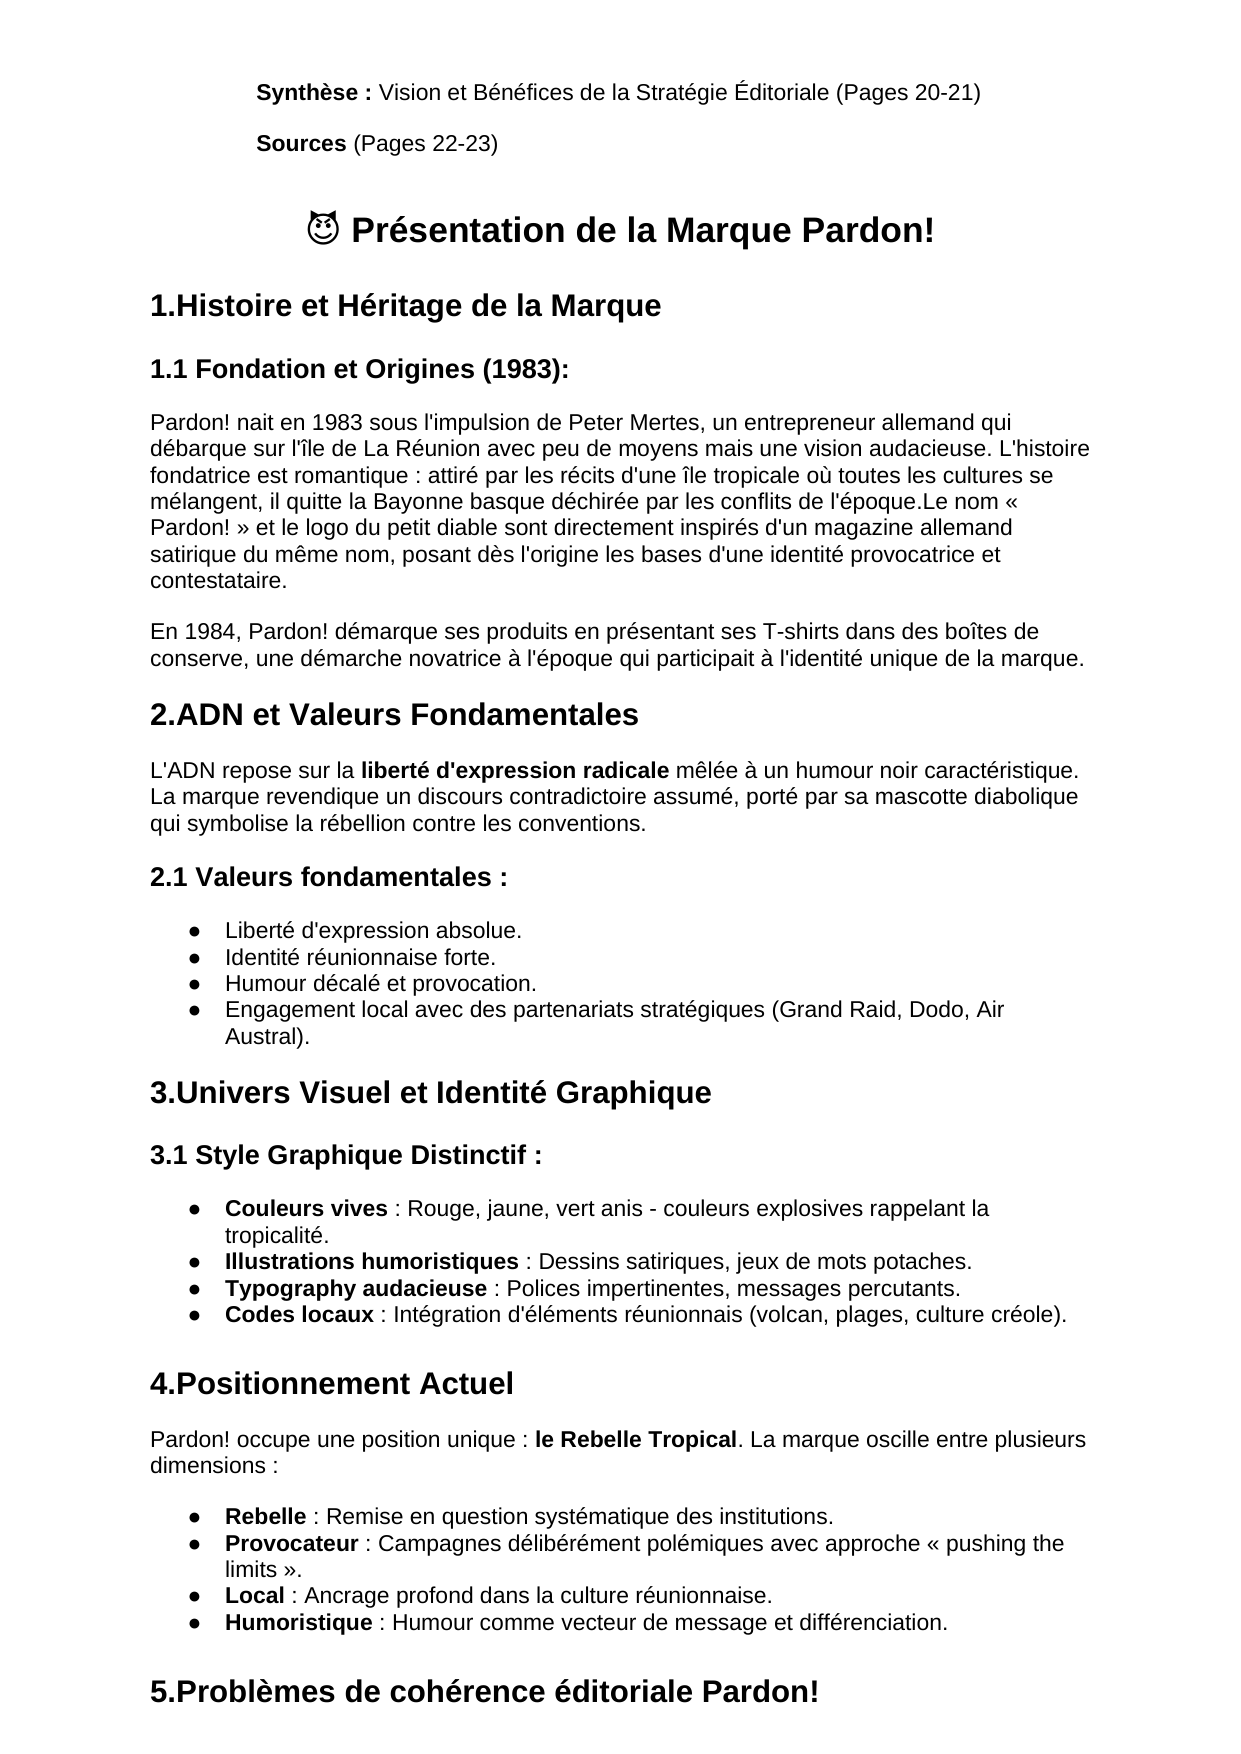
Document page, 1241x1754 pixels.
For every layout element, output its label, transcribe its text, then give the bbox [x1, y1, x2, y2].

list Liberté d'expression absolue. [187, 917, 1090, 944]
list Humour décalé et provocation. [187, 970, 1090, 996]
list Codes locaux : Intégration d'éléments réunionnais (volcan, plages, culture créole). [187, 1301, 1090, 1327]
list Couleurs vives : Rouge, jaune, vert anis - couleurs explosives rappelant la tropicalité. [187, 1195, 1090, 1248]
subtitle 5.Problèmes de cohérence éditoriale Pardon! [150, 1673, 1090, 1708]
list Sources (Pages 22-23) [219, 128, 1090, 156]
subtitle 3.1 Style Graphique Distinctif : [150, 1139, 1090, 1170]
text 2.ADN et Valeurs Fondamentales [150, 696, 1090, 732]
text 😈 Présentation de la Marque Pardon! [150, 209, 1090, 250]
list Provocateur : Campagnes délibérément polémiques avec approche « pushing the limits ». [187, 1530, 1090, 1582]
text Pardon! occupe une position unique : le Rebelle Tropical. La marque oscille entre plusieurs dimensions : [150, 1426, 1090, 1478]
text L'ADN repose sur la liberté d'expression radicale mêlée à un humour noir caractéristique. La marque revendique un discours contradictoire assumé, porté par sa mascotte diabolique qui symbolise la rébellion contre les conventions. [150, 757, 1090, 836]
list Engagement local avec des partenariats stratégiques (Grand Raid, Dodo, Air Austral). [187, 996, 1090, 1049]
text Pardon! nait en 1983 sous l'impulsion de Peter Mertes, un entrepreneur allemand qui débarque sur l'île de La Réunion avec peu de moyens mais une vision audacieuse. L'histoire fondatrice est romantique : attiré par les récits d'une île tropicale où toutes les cultures se mélangent, il quitte la Bayonne basque déchirée par les conflits de l'époque.Le nom « Pardon! » et le logo du petit diable sont directement inspirés d'un magazine allemand satirique du même nom, posant dès l'origine les bases d'une identité provocatrice et contestataire. [150, 409, 1090, 593]
list Rebelle : Remise en question systématique des institutions. [187, 1503, 1090, 1530]
list Humoristique : Humour comme vecteur de message et différenciation. [187, 1609, 1090, 1635]
text En 1984, Pardon! démarque ses produits en présentant ses T-shirts dans des boîtes de conserve, une démarche novatrice à l'époque qui participait à l'identité unique de la marque. [150, 618, 1090, 671]
list Synthèse : Vision et Bénéfices de la Stratégie Éditoriale (Pages 20-21) [219, 77, 1090, 106]
list Identité réunionnaise forte. [187, 944, 1090, 970]
subtitle 1.Histoire et Héritage de la Marque [150, 287, 1090, 323]
list Typography audacieuse : Polices impertinentes, messages percutants. [187, 1274, 1090, 1301]
list Illustrations humoristiques : Dessins satiriques, jeux de mots potaches. [187, 1248, 1090, 1274]
subtitle 4.Positionnement Actuel [150, 1365, 1090, 1401]
subtitle 1.1 Fondation et Origines (1983): [150, 353, 1090, 384]
text 2.1 Valeurs fondamentales : [150, 861, 1090, 892]
text 3.Univers Visuel et Identité Graphique [150, 1074, 1090, 1110]
list Local : Ancrage profond dans la culture réunionnaise. [187, 1582, 1090, 1609]
